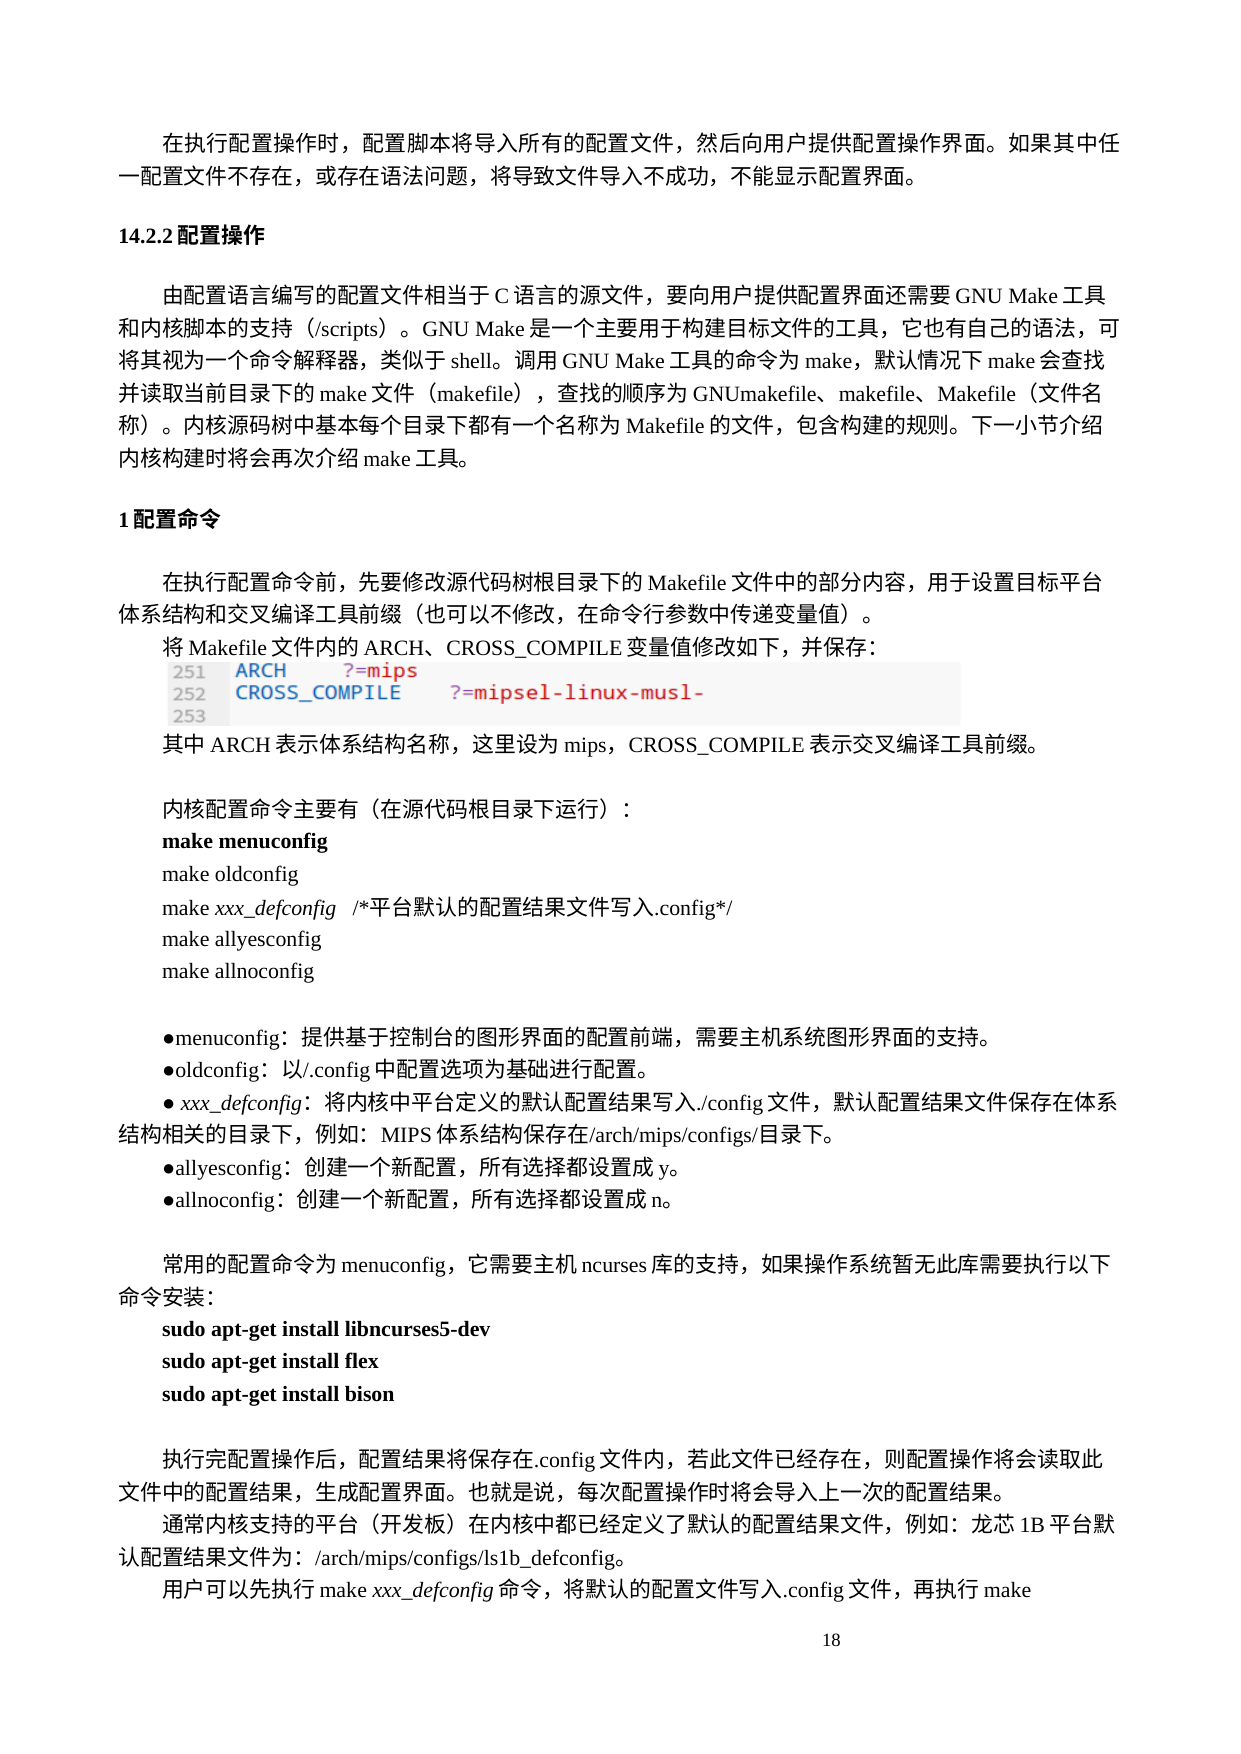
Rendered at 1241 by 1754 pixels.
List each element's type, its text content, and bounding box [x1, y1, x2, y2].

text 内核配置命令主要有（在源代码根目录下运行）： [118, 792, 1122, 824]
text ●oldconfig：以/.config中配置选项为基础进行配置。 [118, 1052, 1122, 1084]
picture [167, 662, 961, 726]
text make menuconfig [118, 824, 1122, 857]
text 将Makefile文件内的ARCH、CROSS_COMPILE变量值修改如下，并保存： [118, 629, 1122, 662]
text 其中ARCH表示体系结构名称，这里设为mips，CROSS_COMPILE表示交叉编译工具前缀。 [118, 727, 1122, 759]
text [118, 1572, 1122, 1604]
text 常用的配置命令为menuconfig，它需要主机ncurses库的支持，如果操作系统暂无此库需要执行以下命令安装： [118, 1247, 1122, 1312]
text sudo apt-get install bison [118, 1377, 1122, 1409]
text make allyesconfig [118, 922, 1122, 954]
text 执行完配置操作后，配置结果将保存在.config文件内，若此文件已经存在，则配置操作将会读取此文件中的配置结果，生成配置界面。也就是说，每次配置操作时将会导入上一次的配置结果。 [118, 1442, 1122, 1507]
subtitle 14.2.2配置操作 [118, 218, 1122, 251]
text 由配置语言编写的配置文件相当于C语言的源文件，要向用户提供配置界面还需要GNU Make工具和内核脚本的支持（/scripts）。GNU Make是一个主要用于构建目标文件的工具，它也有自己的语法，可将其视为一个命令解释器，类似于shell。调用GNU Make工具的命令为make，默认情况下make会查找并读取当前目录下的make文件（makefile），查找的顺序为GNUmakefile、makefile、Makefile（文件名称）。内核源码树中基本每个目录下都有一个名称为Makefile的文件，包含构建的规则。下一小节介绍内核构建时将会再次介绍make工具。 [118, 278, 1122, 473]
text 通常内核支持的平台（开发板）在内核中都已经定义了默认的配置结果文件，例如：龙芯1B平台默认配置结果文件为：/arch/mips/configs/ls1b_defconfig。 [118, 1507, 1122, 1572]
text 在执行配置命令前，先要修改源代码树根目录下的Makefile文件中的部分内容，用于设置目标平台体系结构和交叉编译工具前缀（也可以不修改，在命令行参数中传递变量值）。 [118, 564, 1122, 629]
text ● xxx_defconfig：将内核中平台定义的默认配置结果写入./config文件，默认配置结果文件保存在体系结构相关的目录下，例如：MIPS体系结构保存在/arch/mips/configs/目录下。 [118, 1084, 1122, 1149]
text 在执行配置操作时，配置脚本将导入所有的配置文件，然后向用户提供配置操作界面。如果其中任一配置文件不存在，或存在语法问题，将导致文件导入不成功，不能显示配置界面。 [118, 126, 1122, 191]
text sudo apt-get install flex [118, 1344, 1122, 1377]
text ●allnoconfig：创建一个新配置，所有选择都设置成n。 [118, 1182, 1122, 1214]
subtitle 1配置命令 [118, 502, 1122, 534]
text sudo apt-get install libncurses5-dev [118, 1312, 1122, 1344]
text ●allyesconfig：创建一个新配置，所有选择都设置成y。 [118, 1149, 1122, 1182]
text ●menuconfig：提供基于控制台的图形界面的配置前端，需要主机系统图形界面的支持。 [118, 1019, 1122, 1052]
text make allnoconfig [118, 954, 1122, 987]
text make xxx_defconfig /*平台默认的配置结果文件写入.config*/ [118, 889, 1122, 922]
text make oldconfig [118, 857, 1122, 889]
